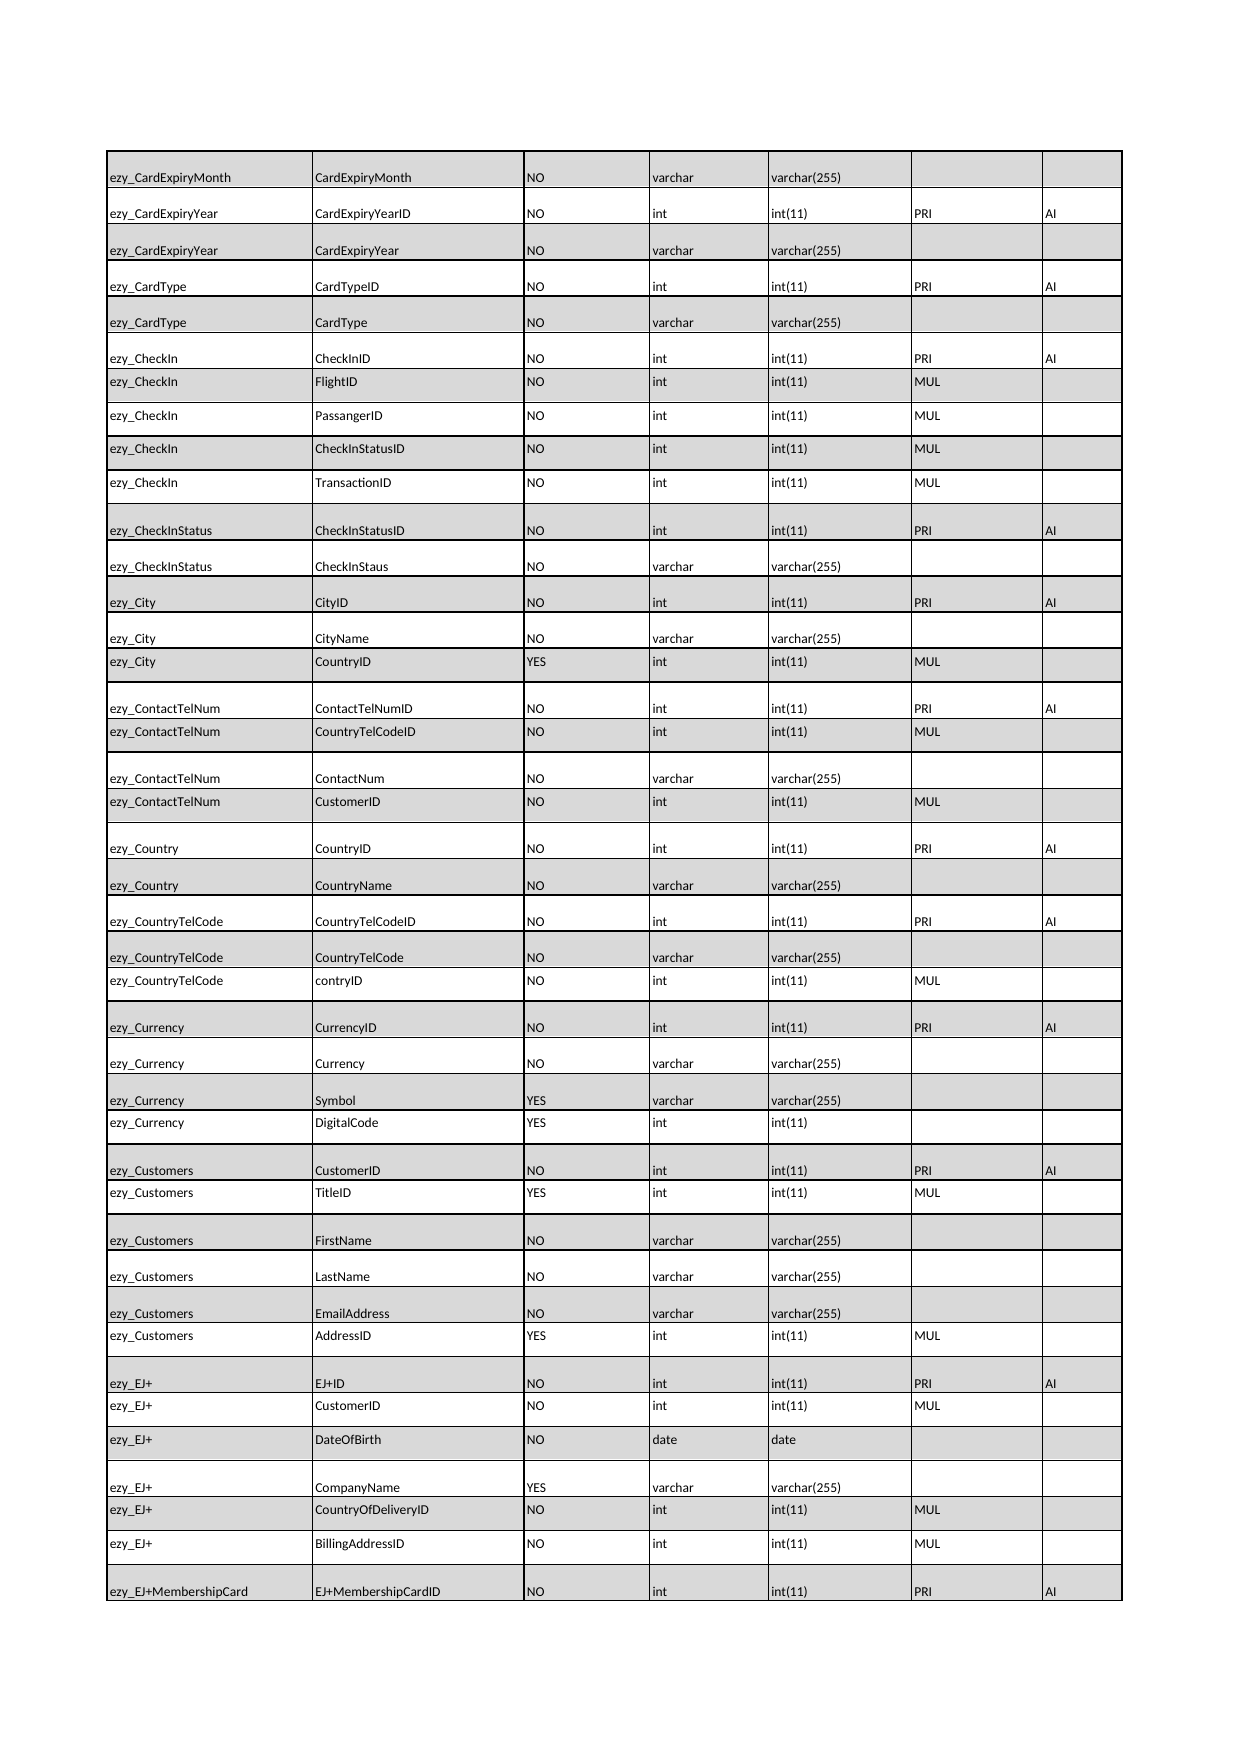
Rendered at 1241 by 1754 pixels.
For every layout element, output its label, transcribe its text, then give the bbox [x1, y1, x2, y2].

table_cell [1043, 541, 1121, 575]
table_cell FirstName [313, 1215, 523, 1249]
table_cell ezy_Currency [108, 1074, 312, 1109]
table_cell PassangerID [313, 403, 523, 435]
table_cell ezy_Currency [108, 1002, 312, 1036]
table_cell int [650, 403, 768, 435]
table_cell ezy_CardExpiryYear [108, 224, 312, 259]
table_cell ezy_EJ+ [108, 1393, 312, 1426]
table_cell [1043, 1038, 1121, 1073]
table_cell int [650, 577, 768, 611]
table_cell int [650, 437, 768, 469]
table_cell int [650, 261, 768, 295]
table_cell ezy_CheckIn [108, 369, 312, 401]
table_cell varchar(255) [769, 859, 911, 894]
table_cell [1043, 471, 1121, 503]
table_cell [912, 1461, 1042, 1496]
table_cell NO [525, 471, 649, 503]
table_cell CityName [313, 613, 523, 647]
table_cell int(11) [769, 823, 911, 858]
table_cell date [769, 1427, 911, 1459]
table_cell ezy_Currency [108, 1111, 312, 1143]
table_cell int [650, 471, 768, 503]
table_cell MUL [912, 1323, 1042, 1356]
table_cell AI [1043, 577, 1121, 611]
table_cell varchar(255) [769, 932, 911, 966]
table_cell NO [525, 683, 649, 717]
table_cell NO [525, 789, 649, 821]
table_cell ezy_Currency [108, 1038, 312, 1073]
table_cell CheckInStatusID [313, 504, 523, 539]
table_cell NO [525, 1002, 649, 1036]
table_cell NO [525, 1357, 649, 1392]
table_cell AI [1043, 1002, 1121, 1036]
table_cell [1043, 1287, 1121, 1322]
table_cell [912, 297, 1042, 331]
table_cell int [650, 333, 768, 368]
table_cell NO [525, 261, 649, 295]
table_cell NO [525, 1038, 649, 1073]
table_cell AI [1043, 333, 1121, 368]
table_cell varchar [650, 224, 768, 259]
table_cell int(11) [769, 1145, 911, 1179]
table_cell PRI [912, 577, 1042, 611]
table_cell [912, 1111, 1042, 1143]
table_cell [912, 1251, 1042, 1286]
table_cell NO [525, 1427, 649, 1459]
table_cell YES [525, 1111, 649, 1143]
table_cell [1043, 1427, 1121, 1459]
table_cell int(11) [769, 333, 911, 368]
table_cell CountryTelCodeID [313, 896, 523, 930]
table_cell PRI [912, 504, 1042, 539]
table_cell int(11) [769, 968, 911, 1000]
table_cell DigitalCode [313, 1111, 523, 1143]
table_cell PRI [912, 896, 1042, 930]
table_cell CardTypeID [313, 261, 523, 295]
table_cell [912, 224, 1042, 259]
table_cell MUL [912, 369, 1042, 401]
table_cell CustomerID [313, 789, 523, 821]
table_cell NO [525, 403, 649, 435]
table_cell int(11) [769, 1357, 911, 1392]
table_cell EJ+ID [313, 1357, 523, 1392]
table_cell AI [1043, 823, 1121, 858]
table_cell DateOfBirth [313, 1427, 523, 1459]
table_cell YES [525, 1181, 649, 1213]
table_cell CountryID [313, 649, 523, 681]
table_cell ezy_City [108, 613, 312, 647]
table_cell int(11) [769, 683, 911, 717]
table_cell [912, 613, 1042, 647]
table_cell NO [525, 541, 649, 575]
table_cell int(11) [769, 1565, 911, 1600]
table_cell ContactTelNumID [313, 683, 523, 717]
table_cell PRI [912, 1565, 1042, 1600]
table_cell varchar(255) [769, 753, 911, 787]
table_cell ezy_ContactTelNum [108, 719, 312, 751]
table_cell NO [525, 437, 649, 469]
table_cell varchar [650, 613, 768, 647]
table_cell ezy_ContactTelNum [108, 753, 312, 787]
table_cell CountryID [313, 823, 523, 858]
table_cell ezy_EJ+ [108, 1357, 312, 1392]
table_cell varchar(255) [769, 297, 911, 331]
table_cell int [650, 719, 768, 751]
table_cell [1043, 613, 1121, 647]
table_cell AI [1043, 683, 1121, 717]
table_cell CountryTelCode [313, 932, 523, 966]
table_cell NO [525, 1215, 649, 1249]
table_cell [912, 152, 1042, 186]
table_cell int [650, 1145, 768, 1179]
table_cell NO [525, 297, 649, 331]
table_cell [1043, 753, 1121, 787]
table_cell ezy_EJ+ [108, 1461, 312, 1496]
table_cell PRI [912, 823, 1042, 858]
table_cell int [650, 504, 768, 539]
table_cell ezy_CheckIn [108, 333, 312, 368]
table_cell AI [1043, 1145, 1121, 1179]
table_cell int [650, 968, 768, 1000]
table_cell int(11) [769, 789, 911, 821]
table_cell MUL [912, 1393, 1042, 1426]
table_cell NO [525, 152, 649, 186]
table_cell PRI [912, 188, 1042, 223]
table_cell int(11) [769, 261, 911, 295]
table_cell int(11) [769, 577, 911, 611]
table_cell NO [525, 823, 649, 858]
table_cell AI [1043, 504, 1121, 539]
table_cell varchar [650, 859, 768, 894]
table_cell int(11) [769, 1497, 911, 1530]
table_cell AI [1043, 896, 1121, 930]
table_cell [1043, 1393, 1121, 1426]
table_cell ezy_ContactTelNum [108, 683, 312, 717]
table_cell varchar [650, 297, 768, 331]
table_cell AI [1043, 1565, 1121, 1600]
table_cell [1043, 968, 1121, 1000]
table_cell [912, 859, 1042, 894]
table_cell CityID [313, 577, 523, 611]
table_cell ezy_CheckInStatus [108, 541, 312, 575]
table_cell varchar [650, 152, 768, 186]
table_cell NO [525, 224, 649, 259]
table_cell [1043, 789, 1121, 821]
table_cell NO [525, 859, 649, 894]
table_cell [1043, 1323, 1121, 1356]
table_cell MUL [912, 789, 1042, 821]
table_cell EmailAddress [313, 1287, 523, 1322]
table_cell [1043, 437, 1121, 469]
table_cell [912, 1215, 1042, 1249]
table_cell int(11) [769, 1323, 911, 1356]
table_cell int [650, 823, 768, 858]
table_cell ezy_EJ+ [108, 1427, 312, 1459]
table_cell varchar(255) [769, 1287, 911, 1322]
table_cell ezy_CountryTelCode [108, 968, 312, 1000]
table_cell FlightID [313, 369, 523, 401]
table_cell ezy_Customers [108, 1181, 312, 1213]
table_cell EJ+MembershipCardID [313, 1565, 523, 1600]
table_cell ezy_City [108, 577, 312, 611]
table_cell PRI [912, 1357, 1042, 1392]
table_cell [912, 1287, 1042, 1322]
table_cell CountryOfDeliveryID [313, 1497, 523, 1530]
table_cell varchar [650, 1287, 768, 1322]
table_cell NO [525, 1393, 649, 1426]
table_cell PRI [912, 333, 1042, 368]
table_cell varchar(255) [769, 224, 911, 259]
table_cell ezy_EJ+ [108, 1497, 312, 1530]
table_cell int(11) [769, 649, 911, 681]
table_cell ezy_CountryTelCode [108, 932, 312, 966]
table_cell CountryTelCodeID [313, 719, 523, 751]
table_cell int [650, 1565, 768, 1600]
table_cell varchar [650, 1461, 768, 1496]
table_cell NO [525, 1565, 649, 1600]
table_cell ezy_ContactTelNum [108, 789, 312, 821]
table_cell [1043, 297, 1121, 331]
table_cell [912, 1038, 1042, 1073]
table_cell varchar(255) [769, 541, 911, 575]
table_cell ezy_Country [108, 823, 312, 858]
table_cell NO [525, 188, 649, 223]
table_cell [1043, 649, 1121, 681]
table_cell CheckInStatusID [313, 437, 523, 469]
table_cell ezy_Customers [108, 1215, 312, 1249]
table_cell int [650, 896, 768, 930]
table_cell NO [525, 719, 649, 751]
table_cell NO [525, 932, 649, 966]
table_cell int [650, 1323, 768, 1356]
table_cell ezy_CardExpiryYear [108, 188, 312, 223]
table_cell int [650, 789, 768, 821]
table_cell int [650, 188, 768, 223]
table_cell NO [525, 1145, 649, 1179]
table_cell varchar(255) [769, 1251, 911, 1286]
table_cell [912, 753, 1042, 787]
table_cell ezy_Customers [108, 1145, 312, 1179]
table_cell int [650, 1531, 768, 1563]
table_cell varchar(255) [769, 613, 911, 647]
table_cell [1043, 1251, 1121, 1286]
table_cell [1043, 152, 1121, 186]
table_cell varchar [650, 1251, 768, 1286]
table_cell int(11) [769, 403, 911, 435]
table_cell varchar(255) [769, 152, 911, 186]
table_cell ezy_Country [108, 859, 312, 894]
table_cell varchar(255) [769, 1074, 911, 1109]
table_cell varchar(255) [769, 1461, 911, 1496]
table_cell ezy_CountryTelCode [108, 896, 312, 930]
table_cell ContactNum [313, 753, 523, 787]
table_cell int [650, 649, 768, 681]
table_cell CardExpiryMonth [313, 152, 523, 186]
table_cell CardExpiryYearID [313, 188, 523, 223]
table_cell TitleID [313, 1181, 523, 1213]
table_cell int [650, 1393, 768, 1426]
table_cell PRI [912, 1145, 1042, 1179]
table_cell NO [525, 613, 649, 647]
table_cell varchar [650, 753, 768, 787]
table_cell Symbol [313, 1074, 523, 1109]
table_cell NO [525, 369, 649, 401]
table_cell PRI [912, 683, 1042, 717]
table_cell MUL [912, 1497, 1042, 1530]
table_cell int(11) [769, 719, 911, 751]
table_cell varchar(255) [769, 1215, 911, 1249]
table_cell YES [525, 649, 649, 681]
table_cell [912, 932, 1042, 966]
table_cell int(11) [769, 1181, 911, 1213]
table_cell CurrencyID [313, 1002, 523, 1036]
table_cell int [650, 1181, 768, 1213]
table_cell PRI [912, 261, 1042, 295]
table_cell int [650, 1111, 768, 1143]
table_cell [1043, 719, 1121, 751]
table_cell MUL [912, 719, 1042, 751]
table_cell contryID [313, 968, 523, 1000]
table_cell [1043, 1074, 1121, 1109]
table_cell int [650, 683, 768, 717]
table_cell CardType [313, 297, 523, 331]
table_cell int(11) [769, 1002, 911, 1036]
table_cell varchar [650, 541, 768, 575]
table_cell CompanyName [313, 1461, 523, 1496]
table_cell LastName [313, 1251, 523, 1286]
table_cell CheckInID [313, 333, 523, 368]
table_cell varchar(255) [769, 1038, 911, 1073]
table_cell ezy_City [108, 649, 312, 681]
table_cell CustomerID [313, 1393, 523, 1426]
table_cell [1043, 932, 1121, 966]
table_cell int [650, 1357, 768, 1392]
table_cell AI [1043, 261, 1121, 295]
table_cell Currency [313, 1038, 523, 1073]
table_cell varchar [650, 1215, 768, 1249]
table_cell NO [525, 333, 649, 368]
table_cell ezy_CheckInStatus [108, 504, 312, 539]
table_cell PRI [912, 1002, 1042, 1036]
table_cell BillingAddressID [313, 1531, 523, 1563]
table_cell int(11) [769, 504, 911, 539]
table_cell YES [525, 1323, 649, 1356]
table_cell date [650, 1427, 768, 1459]
table_cell [1043, 1497, 1121, 1530]
table_cell YES [525, 1461, 649, 1496]
table_cell int(11) [769, 188, 911, 223]
table_cell varchar [650, 1038, 768, 1073]
table_cell NO [525, 896, 649, 930]
table_cell NO [525, 577, 649, 611]
table_cell int [650, 1002, 768, 1036]
table_cell ezy_Customers [108, 1323, 312, 1356]
table_cell CardExpiryYear [313, 224, 523, 259]
table_cell CheckInStaus [313, 541, 523, 575]
table_cell varchar [650, 1074, 768, 1109]
table_cell AI [1043, 1357, 1121, 1392]
table_cell int(11) [769, 896, 911, 930]
table_cell ezy_CheckIn [108, 437, 312, 469]
table_cell NO [525, 968, 649, 1000]
table_cell [1043, 1111, 1121, 1143]
table_cell varchar [650, 932, 768, 966]
table_cell [1043, 403, 1121, 435]
table_cell ezy_CardType [108, 261, 312, 295]
table_cell [1043, 224, 1121, 259]
table_cell NO [525, 1287, 649, 1322]
table_cell ezy_CheckIn [108, 403, 312, 435]
table_cell int(11) [769, 1531, 911, 1563]
table_cell NO [525, 753, 649, 787]
table_cell ezy_CardExpiryMonth [108, 152, 312, 186]
table_cell ezy_CheckIn [108, 471, 312, 503]
table_cell MUL [912, 1531, 1042, 1563]
table_cell CountryName [313, 859, 523, 894]
table_cell [1043, 1181, 1121, 1213]
table_cell NO [525, 1251, 649, 1286]
table_cell ezy_EJ+ [108, 1531, 312, 1563]
table_cell int(11) [769, 1393, 911, 1426]
table_cell [1043, 1215, 1121, 1249]
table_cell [108, 1565, 312, 1600]
table_cell int [650, 1497, 768, 1530]
table_cell int(11) [769, 369, 911, 401]
table_cell [912, 1427, 1042, 1459]
table_cell ezy_CardType [108, 297, 312, 331]
table_cell [1043, 1461, 1121, 1496]
table_cell [1043, 1531, 1121, 1563]
table_cell CustomerID [313, 1145, 523, 1179]
table_cell NO [525, 1531, 649, 1563]
table_cell [912, 1074, 1042, 1109]
table_cell [1043, 369, 1121, 401]
table_cell MUL [912, 471, 1042, 503]
table_cell MUL [912, 437, 1042, 469]
table_cell int(11) [769, 471, 911, 503]
table_cell AddressID [313, 1323, 523, 1356]
table_cell [912, 541, 1042, 575]
table_cell MUL [912, 649, 1042, 681]
table_cell [1043, 859, 1121, 894]
table_cell int(11) [769, 1111, 911, 1143]
table_cell ezy_Customers [108, 1287, 312, 1322]
table_cell NO [525, 1497, 649, 1530]
table_cell int(11) [769, 437, 911, 469]
table_cell int [650, 369, 768, 401]
table_cell ezy_Customers [108, 1251, 312, 1286]
table_cell AI [1043, 188, 1121, 223]
table_cell TransactionID [313, 471, 523, 503]
table_cell MUL [912, 1181, 1042, 1213]
table_cell YES [525, 1074, 649, 1109]
table_cell MUL [912, 968, 1042, 1000]
table_cell MUL [912, 403, 1042, 435]
table_cell NO [525, 504, 649, 539]
